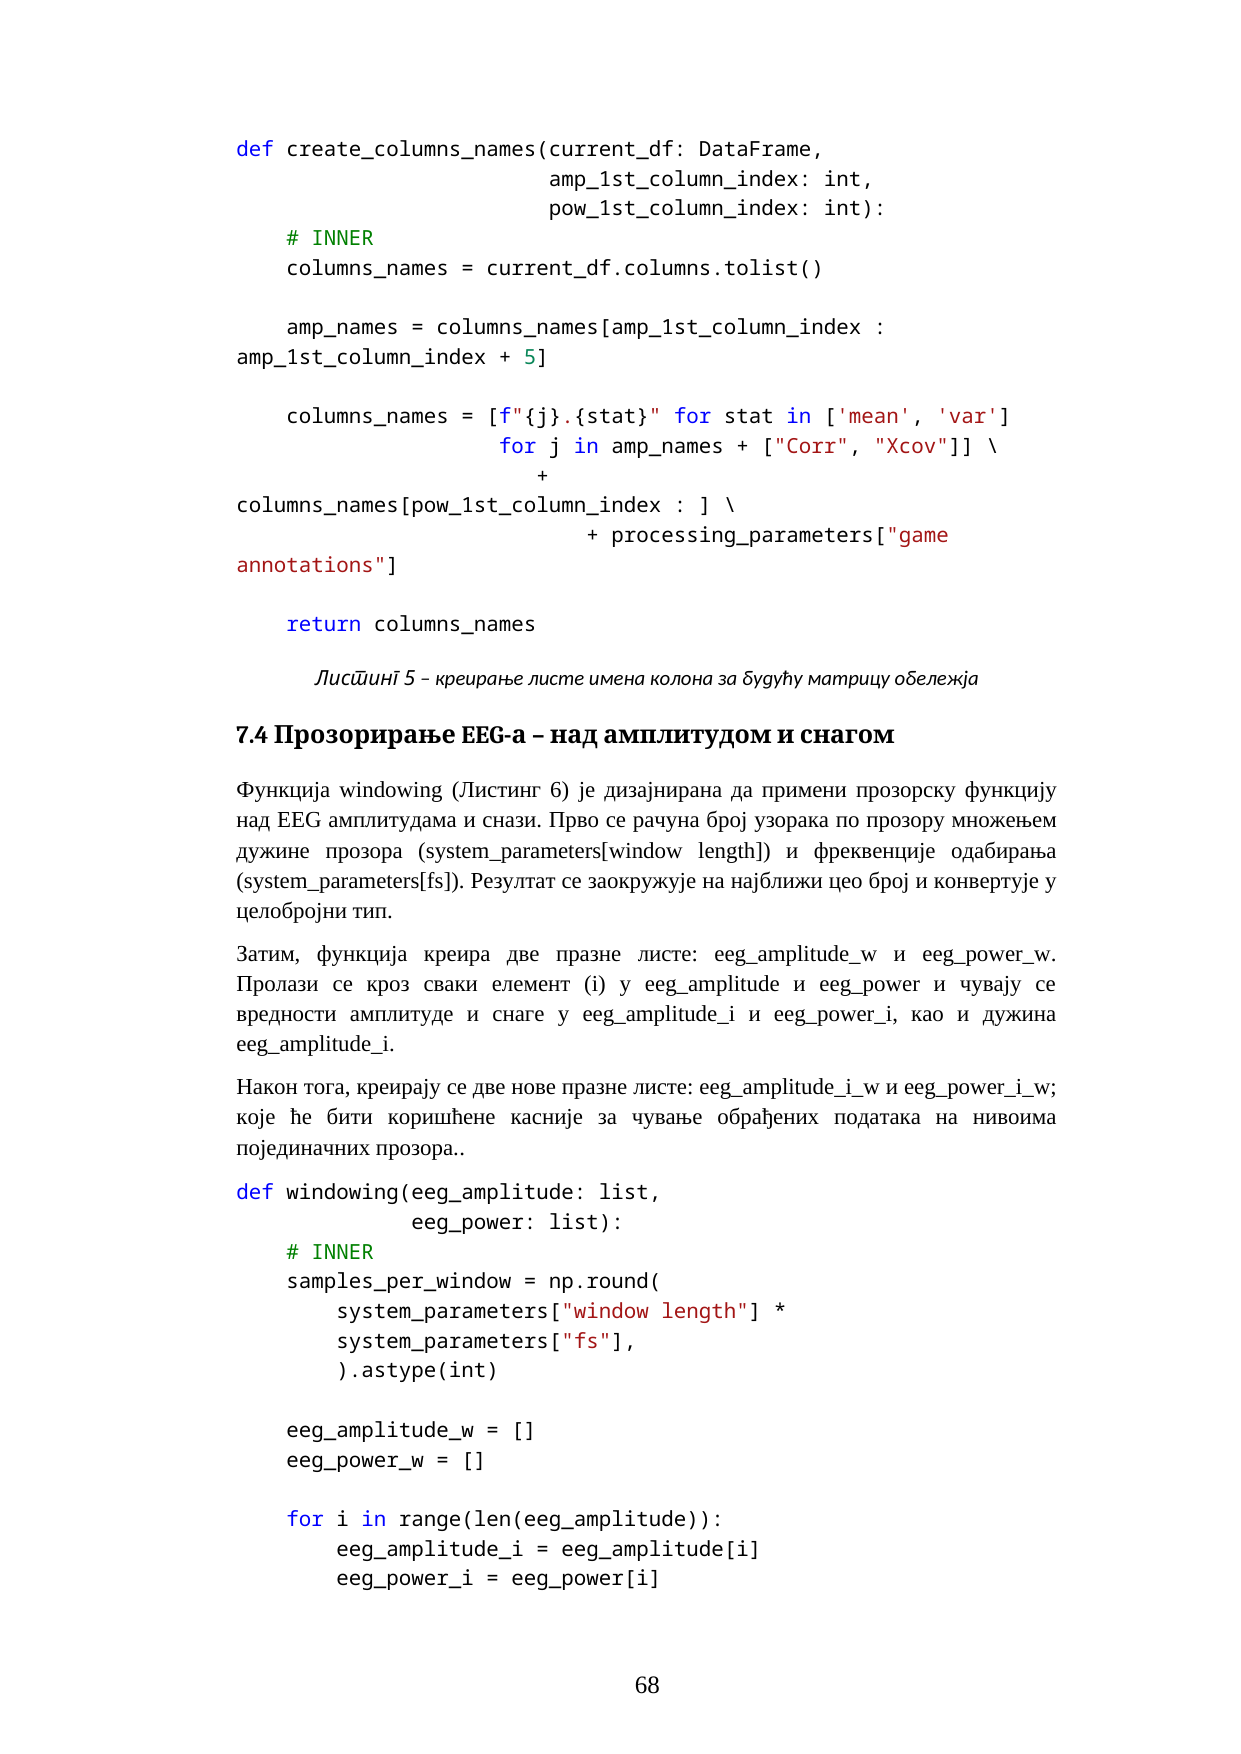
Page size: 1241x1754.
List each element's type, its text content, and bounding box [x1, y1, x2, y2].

text for j in amp_names + ["Corr", "Xcov"]] \ [236, 430, 1058, 459]
text Функција windowing (Листинг 6) је дизајнирана да примени прозорску функцију над EEG амплитудама и снази. Прво се рачуна број узорака по прозору множењем дужине прозора (system_parameters[window length]) и фреквенције одабирања (system_parameters[fs]). Резултат се заокружује на најближи цео број и конвертује у целобројни тип. [236, 776, 1058, 923]
text amp_1st_column_index: int, [236, 163, 1058, 192]
text eeg_power_i = eeg_power[i] [236, 1562, 1058, 1592]
text + processing_parameters["game annotations"] [236, 519, 1058, 578]
text Затим, функција креира две празне листе: eeg_amplitude_w и eeg_power_w. Пролази се кроз сваки елемент (i) у eeg_amplitude и eeg_power и чувају се вредности амплитуде и снаге у eeg_amplitude_i и eeg_power_i, као и дужина eeg_amplitude_i. [236, 940, 1058, 1057]
text Након тога, креирају се две нове празне листе: eeg_amplitude_i_w и eeg_power_i_w; које ће бити коришћене касније за чување обрађених података на нивоима појединачних прозора.. [236, 1073, 1058, 1160]
text ).astype(int) [236, 1354, 1058, 1384]
text # INNER [236, 222, 1058, 252]
text def windowing(eeg_amplitude: list, [236, 1176, 1058, 1206]
text amp_names = columns_names[amp_1st_column_index : amp_1st_column_index + 5] [236, 311, 1058, 370]
text eeg_amplitude_w = [] [236, 1414, 1058, 1443]
text system_parameters["window length"] * [236, 1295, 1058, 1325]
text return columns_names [236, 608, 1058, 638]
text 7.4 Прозорирање EEG-а – над амплитудом и снагом [236, 721, 1058, 749]
text eeg_power_w = [] [236, 1443, 1058, 1473]
text + columns_names[pow_1st_column_index : ] \ [236, 459, 1058, 519]
text # INNER [236, 1236, 1058, 1265]
text columns_names = [f"{j}.{stat}" for stat in ['mean', 'var'] [236, 400, 1058, 430]
text columns_names = current_df.columns.tolist() [236, 252, 1058, 281]
text Листинг 5 – креирање листе имена колона за будућу матрицу обележја [236, 663, 1058, 691]
text def create_columns_names(current_df: DataFrame, [236, 133, 1058, 163]
text system_parameters["fs"], [236, 1325, 1058, 1354]
text for i in range(len(eeg_amplitude)): [236, 1503, 1058, 1532]
text pow_1st_column_index: int): [236, 192, 1058, 222]
text eeg_amplitude_i = eeg_amplitude[i] [236, 1532, 1058, 1562]
text eeg_power: list): [236, 1206, 1058, 1236]
text samples_per_window = np.round( [236, 1265, 1058, 1295]
